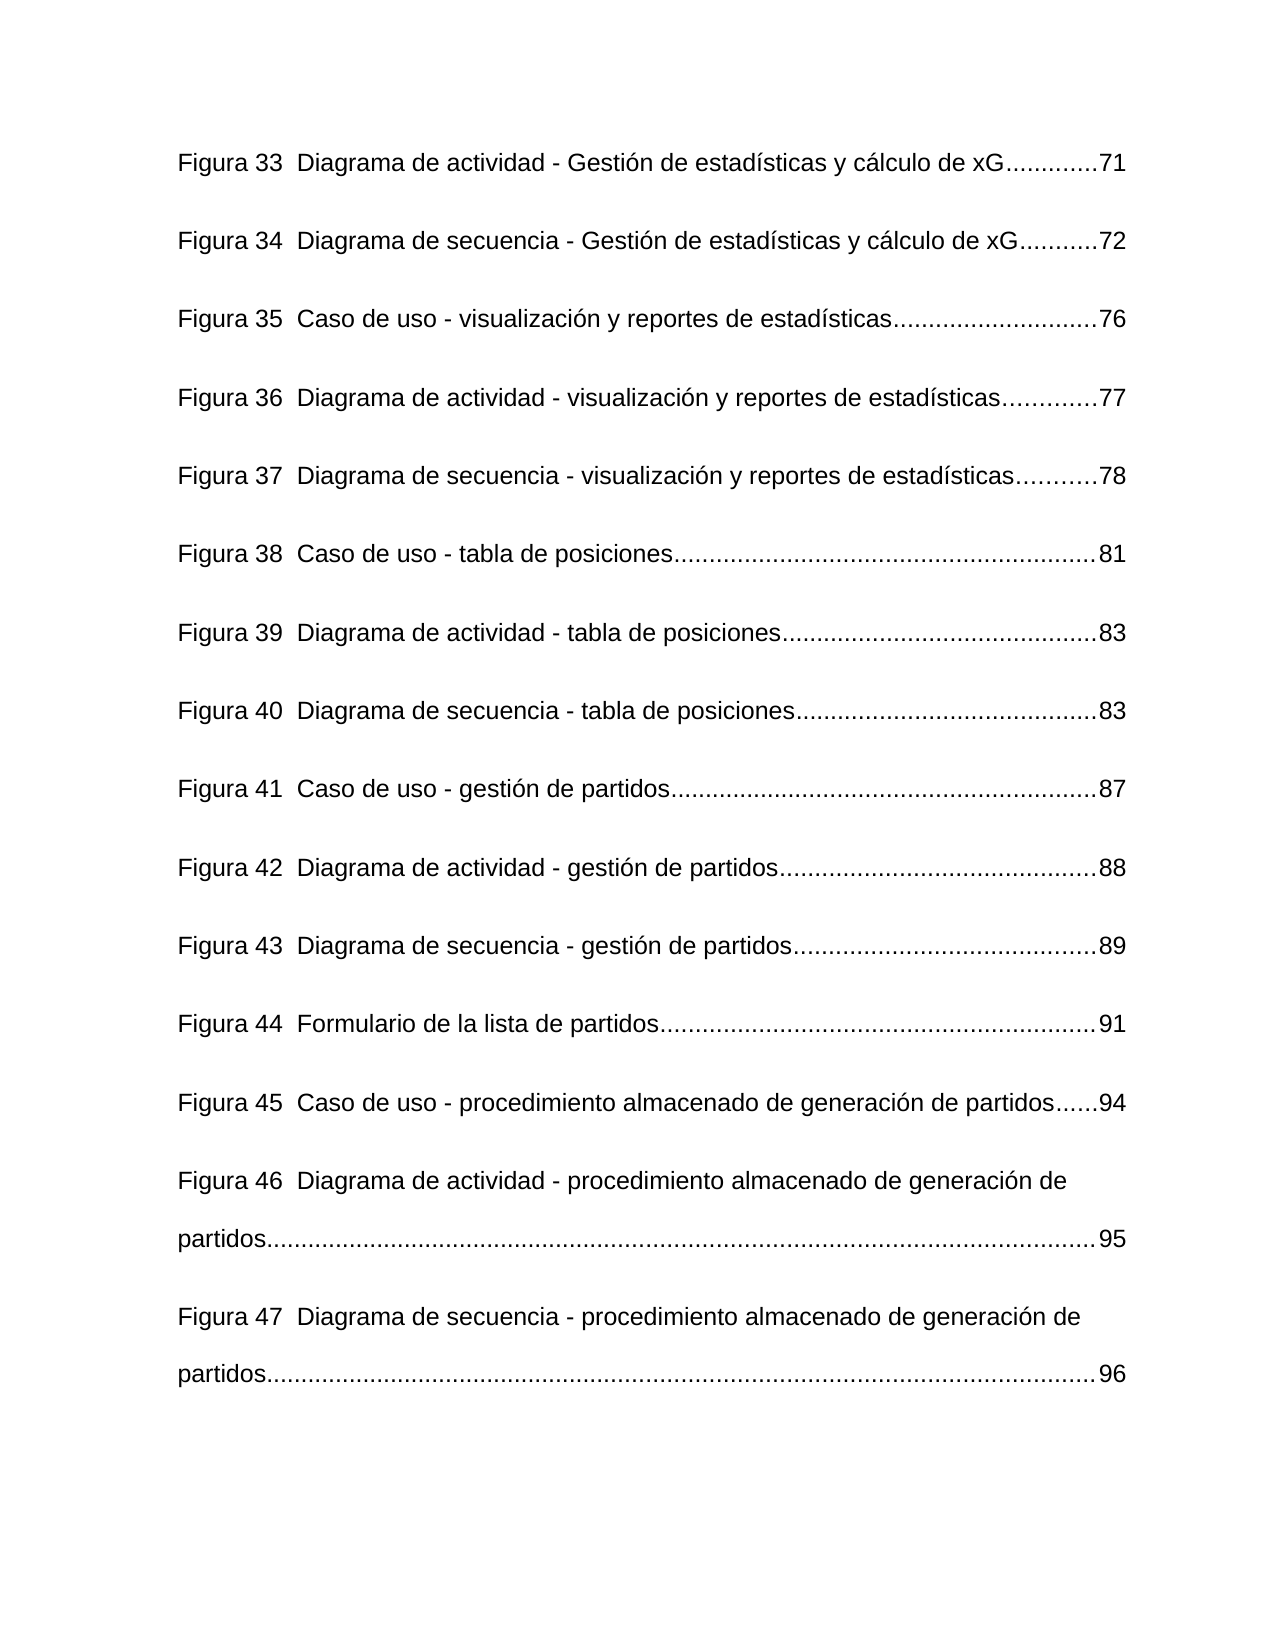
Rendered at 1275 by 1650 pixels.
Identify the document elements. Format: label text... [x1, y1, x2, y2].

text Figura 39 Diagrama de actividad - tabla de posiciones 83 [177, 618, 1127, 646]
text Figura 36 Diagrama de actividad - visualización y reportes de estadísticas 77 [177, 383, 1127, 411]
text Figura 44 Formulario de la lista de partidos 91 [177, 1009, 1127, 1038]
text Figura 45 Caso de uso - procedimiento almacenado de generación de partidos 94 [177, 1088, 1127, 1116]
text Figura 42 Diagrama de actividad - gestión de partidos 88 [177, 853, 1127, 881]
text Figura 33 Diagrama de actividad - Gestión de estadísticas y cálculo de xG 71 [177, 148, 1127, 176]
text Figura 38 Caso de uso - tabla de posiciones 81 [177, 539, 1127, 568]
text Figura 46 Diagrama de actividad - procedimiento almacenado de generación de partidos 95 [177, 1166, 1127, 1252]
text Figura 47 Diagrama de secuencia - procedimiento almacenado de generación de partidos 96 [177, 1302, 1127, 1388]
text Figura 41 Caso de uso - gestión de partidos 87 [177, 774, 1127, 803]
text Figura 40 Diagrama de secuencia - tabla de posiciones 83 [177, 696, 1127, 725]
text Figura 43 Diagrama de secuencia - gestión de partidos 89 [177, 931, 1127, 960]
text Figura 37 Diagrama de secuencia - visualización y reportes de estadísticas 78 [177, 461, 1127, 490]
text Figura 35 Caso de uso - visualización y reportes de estadísticas 76 [177, 304, 1127, 333]
text Figura 34 Diagrama de secuencia - Gestión de estadísticas y cálculo de xG 72 [177, 226, 1127, 255]
